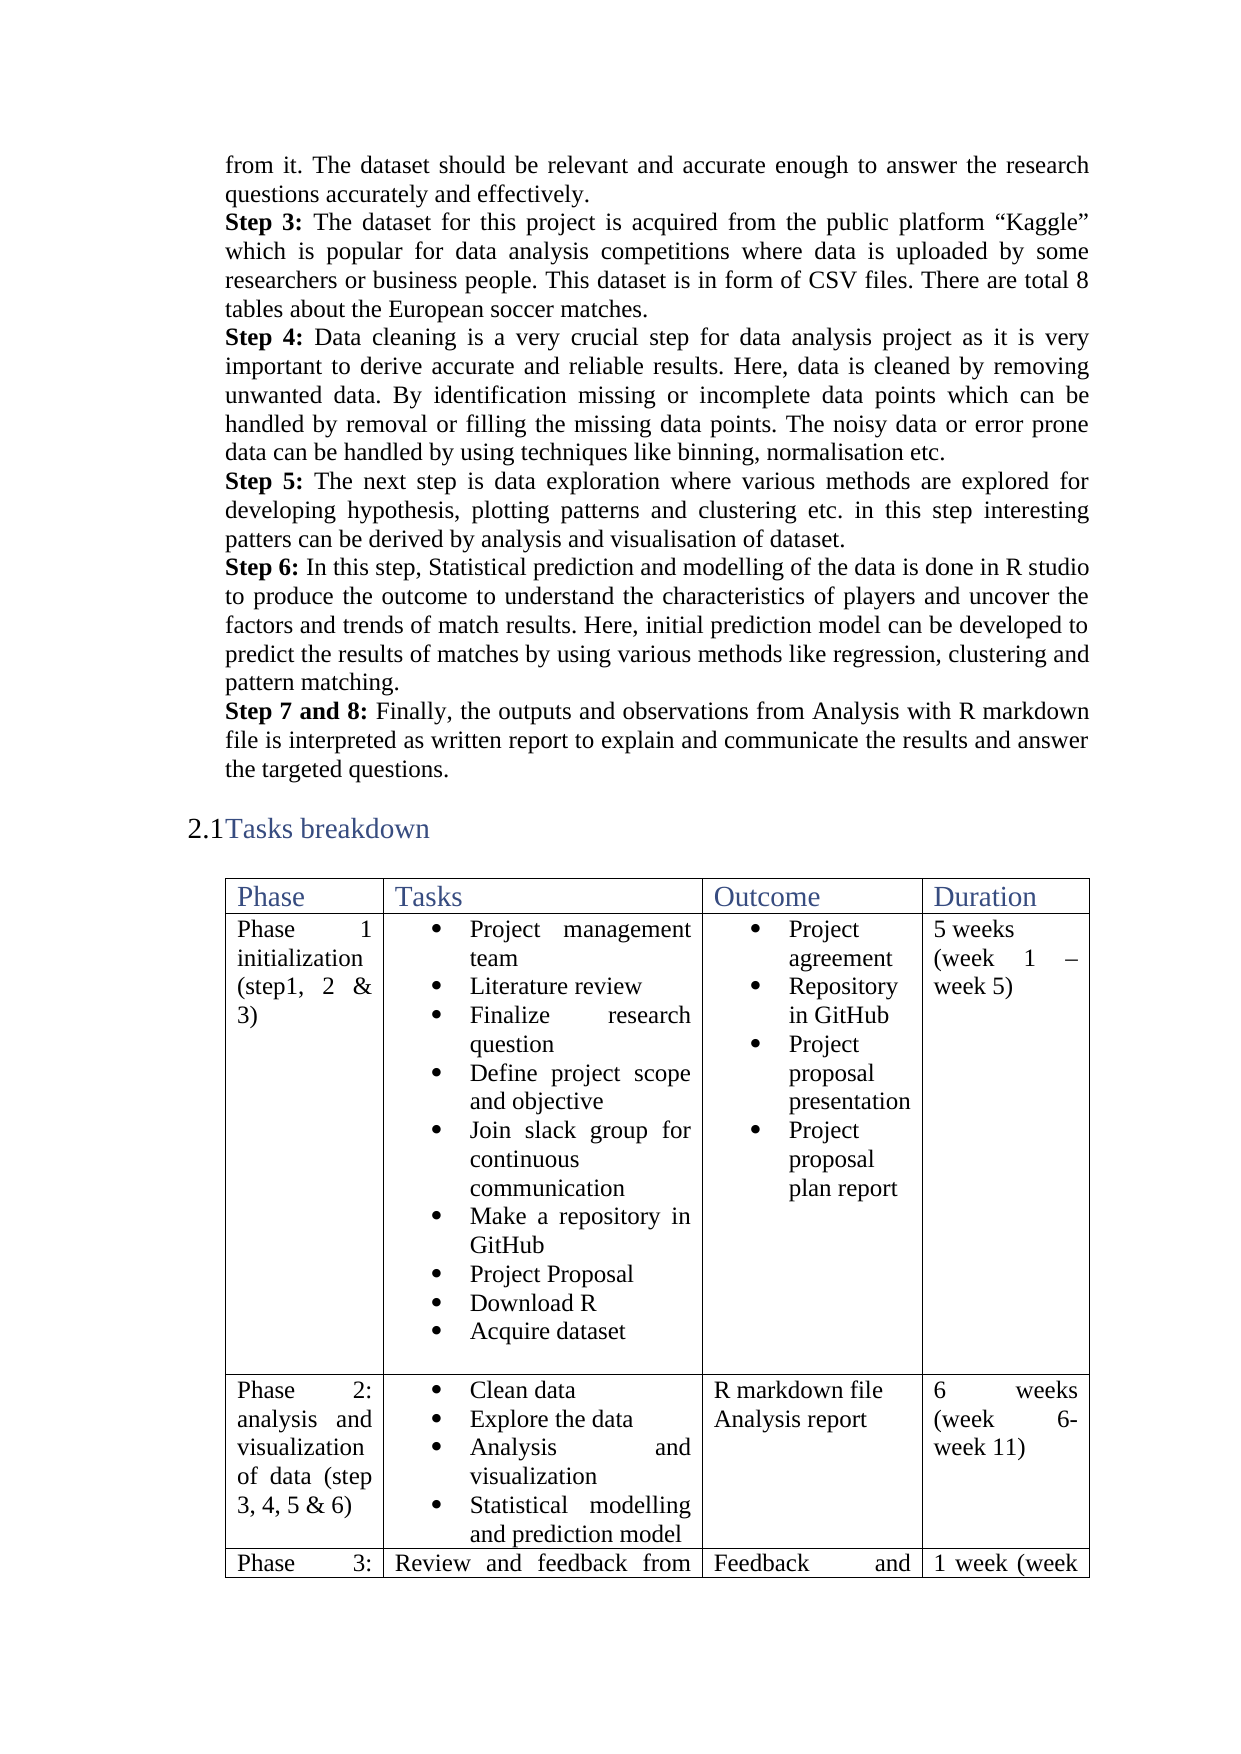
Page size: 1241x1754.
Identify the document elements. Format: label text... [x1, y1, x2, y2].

list Step 7 and 8: Finally, the outputs and observations from Analysis with R markdown file is interpreted as written report to explain and communicate the results and answer the targeted questions. [225, 696, 1090, 782]
table_cell R markdown file Analysis report [703, 1375, 922, 1547]
table_cell Phase 2: analysis and visualization of data (step 3, 4, 5 & 6) [226, 1375, 383, 1547]
list Step 3: The dataset for this project is acquired from the public platform “Kaggle” which is popular for data analysis competitions where data is uploaded by some researchers or business people. This dataset is in form of CSV files. There are total 8 tables about the European soccer matches. [225, 207, 1090, 322]
table_header Duration [923, 879, 1089, 913]
table_header Tasks [384, 879, 702, 913]
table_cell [703, 1549, 922, 1577]
list Tasks breakdown [187, 811, 1090, 845]
table_cell 6 weeks (week 6- week 11) [923, 1375, 1089, 1547]
table_cell Clean data Explore the data Analysis and visualization Statistical modelling and prediction model [384, 1375, 702, 1547]
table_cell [384, 1549, 702, 1577]
table_cell 5 weeks (week 1 – week 5) [923, 914, 1089, 1374]
table_header Phase [226, 879, 383, 913]
table_header Outcome [703, 879, 922, 913]
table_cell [226, 1549, 383, 1577]
table_cell Project management team Literature review Finalize research question Define project scope and objective Join slack group for continuous communication Make a repository in GitHub Project Proposal Download R Acquire dataset [384, 914, 702, 1374]
list Step 6: In this step, Statistical prediction and modelling of the data is done in R studio to produce the outcome to understand the characteristics of players and uncover the factors and trends of match results. Here, initial prediction model can be developed to predict the results of matches by using various methods like regression, clustering and pattern matching. [225, 552, 1090, 696]
list Step 4: Data cleaning is a very crucial step for data analysis project as it is very important to derive accurate and reliable results. Here, data is cleaned by removing unwanted data. By identification missing or incomplete data points which can be handled by removal or filling the missing data points. The noisy data or error prone data can be handled by using techniques like binning, normalisation etc. [225, 322, 1090, 466]
list Step 5: The next step is data exploration where various methods are explored for developing hypothesis, plotting patterns and clustering etc. in this step interesting patters can be derived by analysis and visualisation of dataset. [225, 466, 1090, 552]
table_cell Phase 1 initialization (step1, 2 & 3) [226, 914, 383, 1374]
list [225, 150, 1090, 207]
table_cell Project agreement Repository in GitHub Project proposal presentation Project proposal plan report [703, 914, 922, 1374]
table_cell 1 week (week 12) [923, 1549, 1089, 1577]
